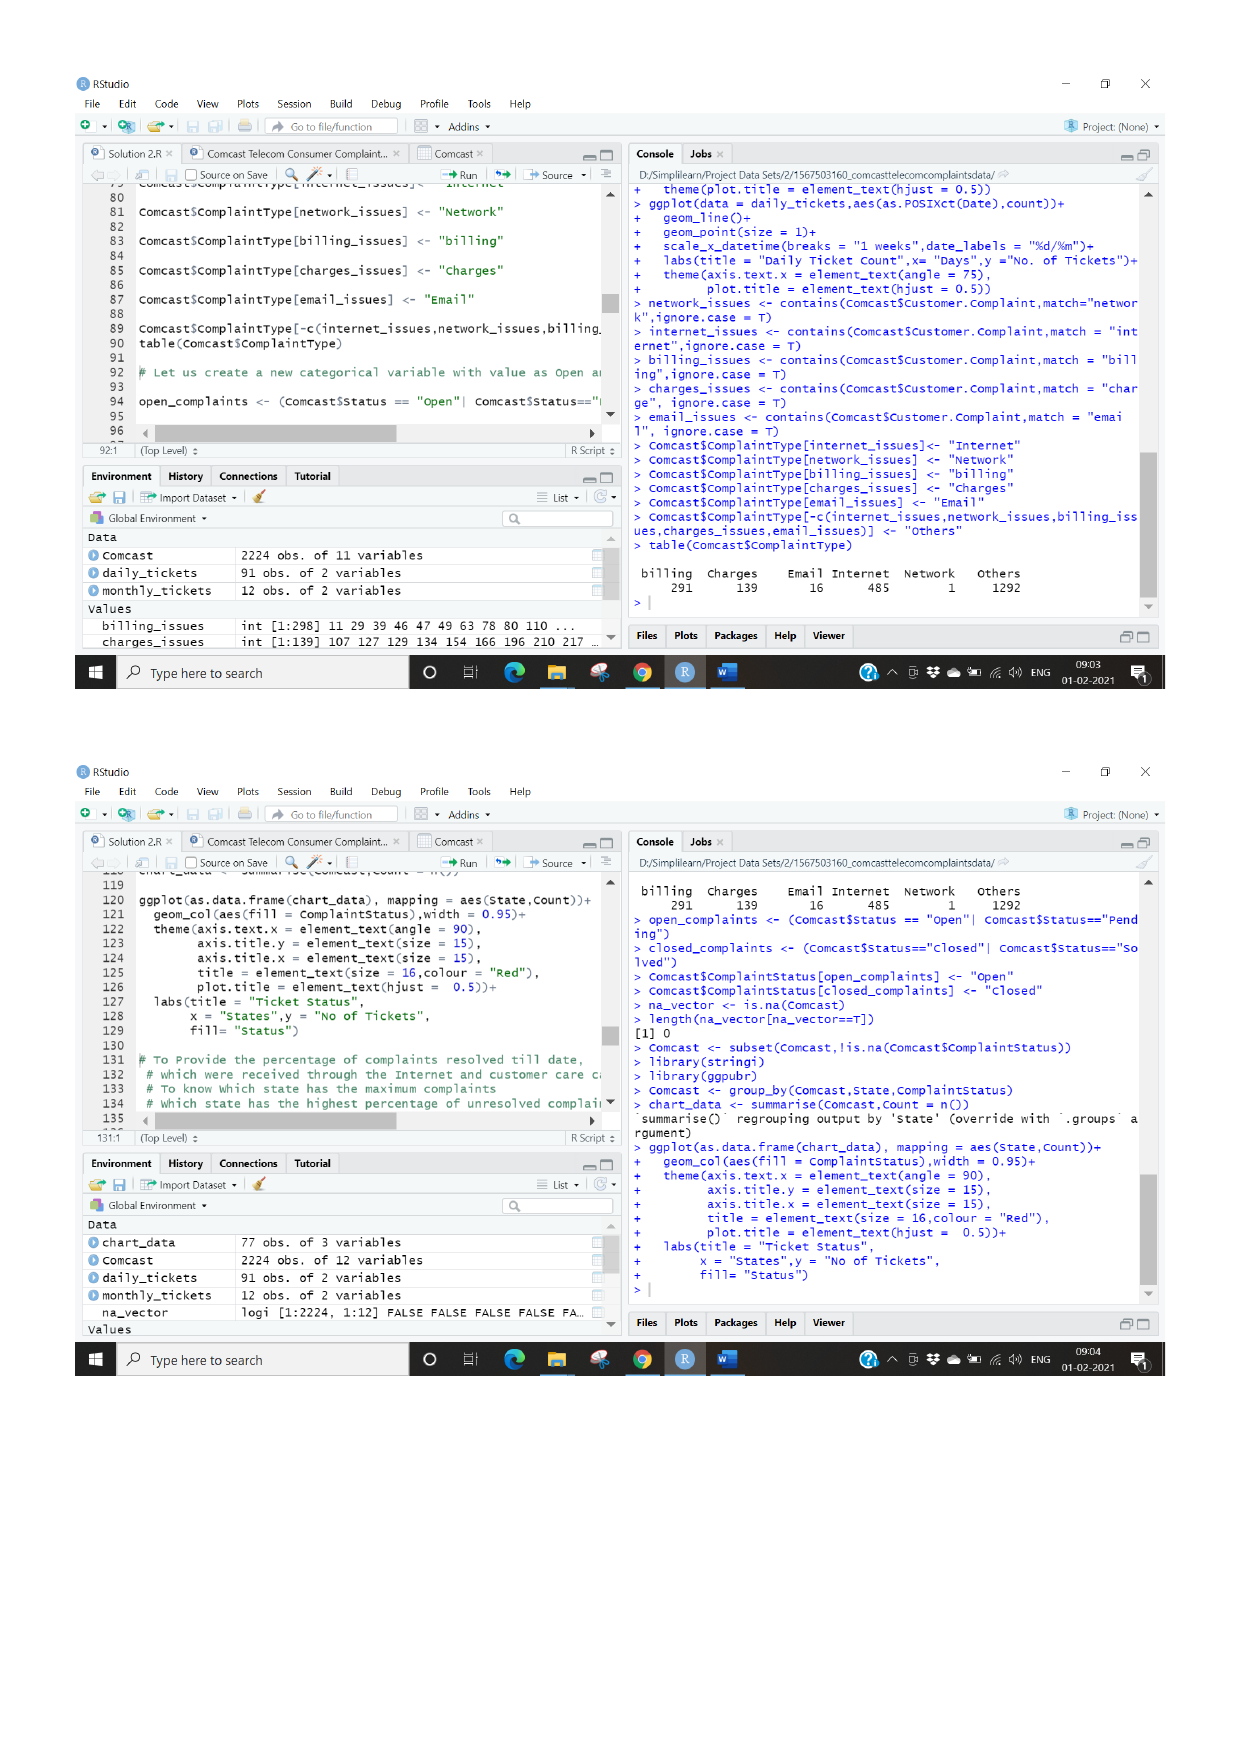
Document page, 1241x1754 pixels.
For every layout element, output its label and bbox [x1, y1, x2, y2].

picture [75, 75, 1166, 689]
picture [75, 762, 1166, 1376]
